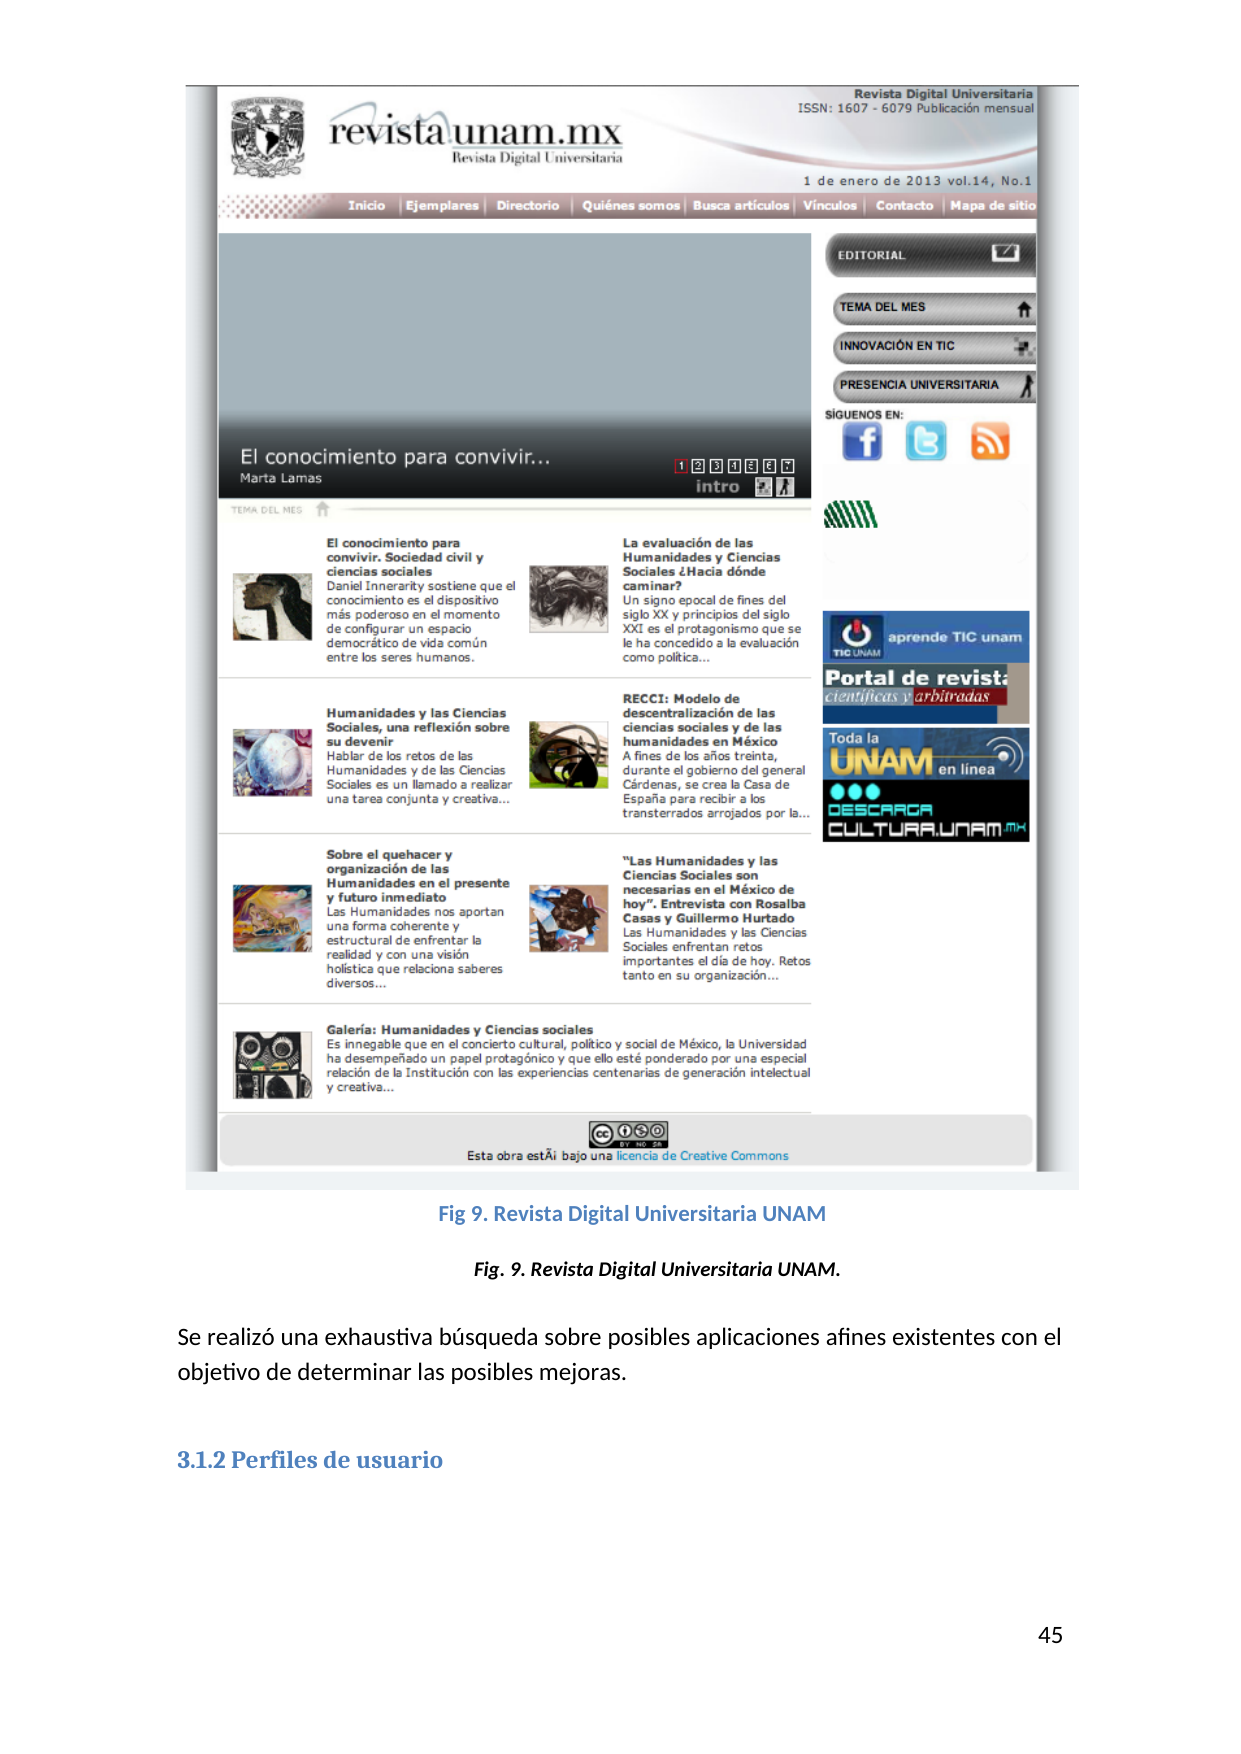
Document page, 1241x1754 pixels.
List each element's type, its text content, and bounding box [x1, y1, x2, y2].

text Se realizó una exhaustiva búsqueda sobre posibles aplicaciones afines existentes con el objetivo de determinar las posibles mejoras. [177, 1321, 1063, 1386]
list Fig. 9. Revista Digital Universitaria UNAM. [252, 1256, 1063, 1282]
subtitle 3.1.2 Perfiles de usuario [177, 1446, 1063, 1475]
picture [185, 85, 1079, 1190]
